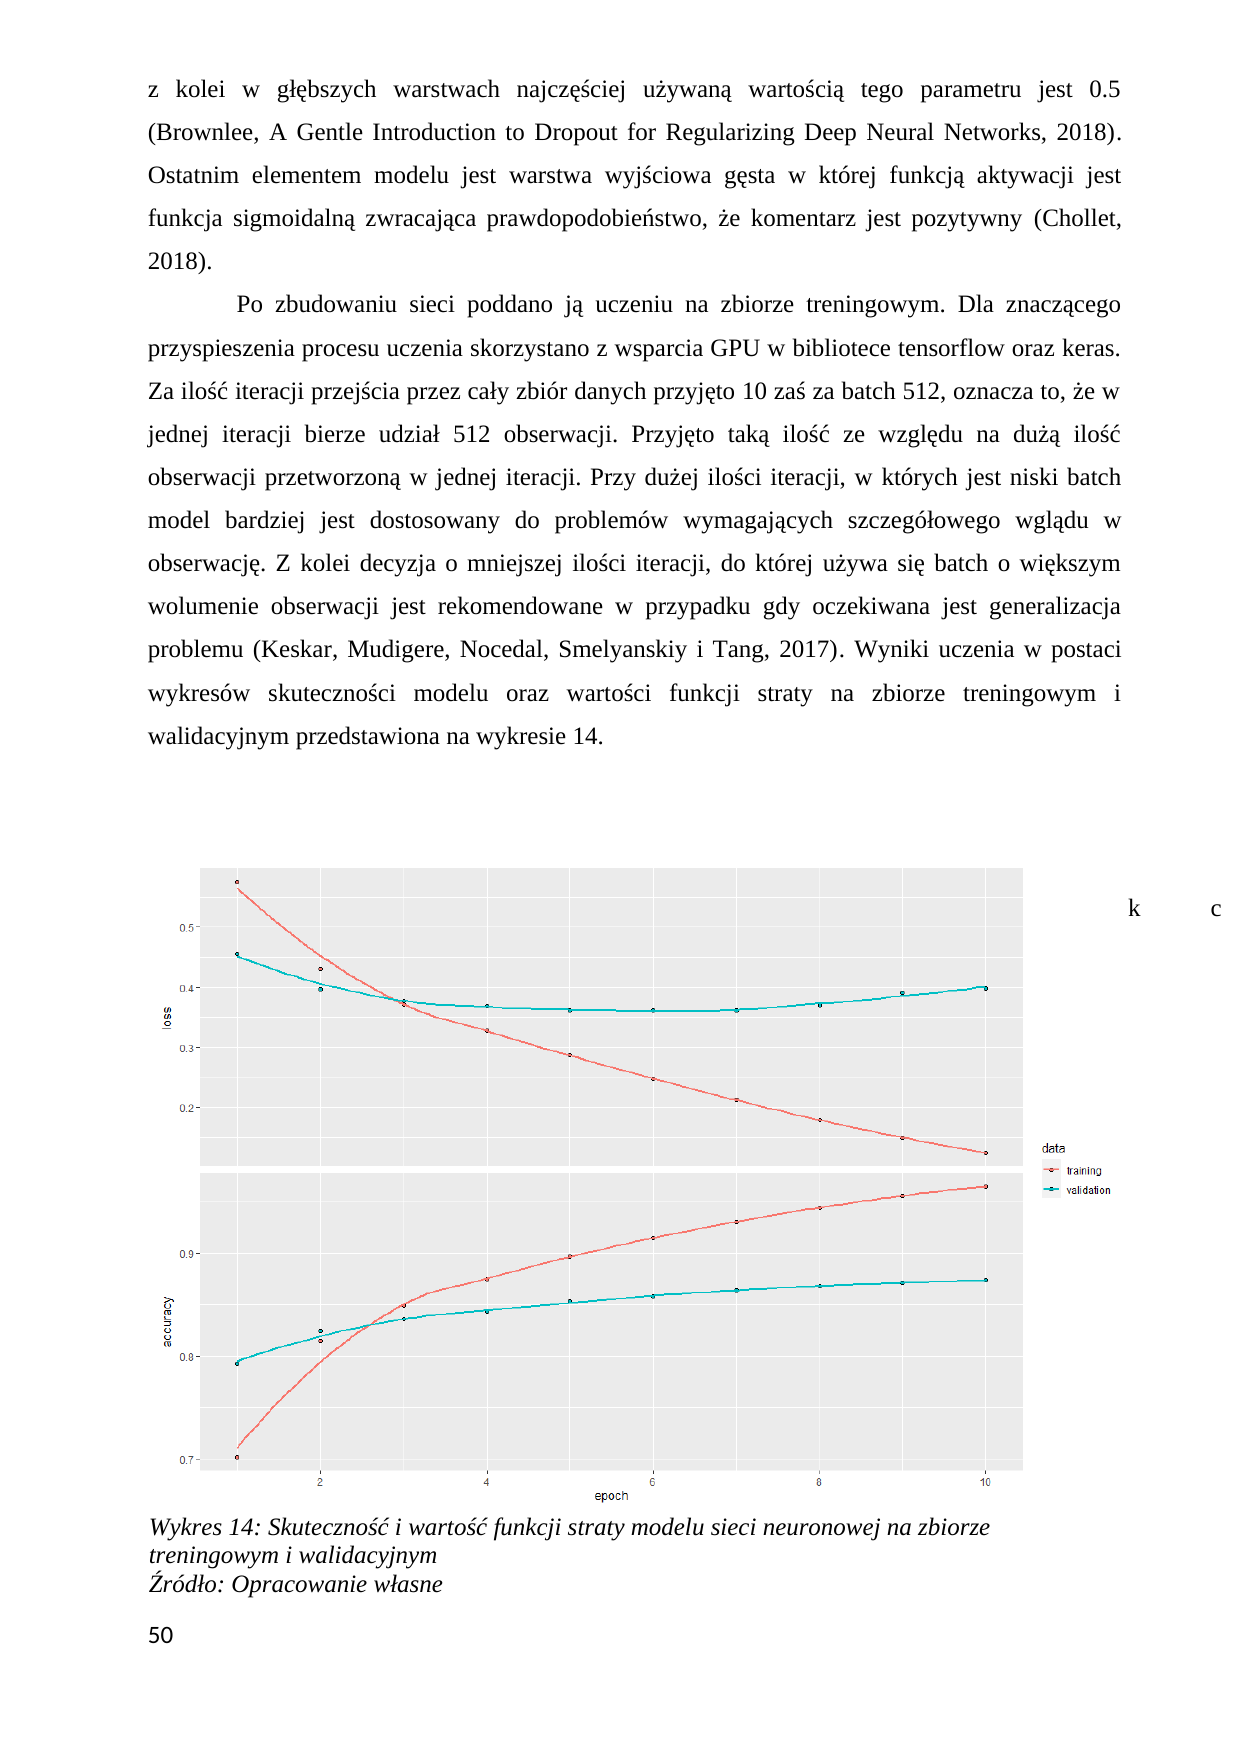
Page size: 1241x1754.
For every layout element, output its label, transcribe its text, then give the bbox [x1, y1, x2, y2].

text Po zbudowaniu sieci poddano ją uczeniu na zbiorze treningowym. Dla znaczącego przyspieszenia procesu uczenia skorzystano z wsparcia GPU w bibliotece tensorflow oraz keras. Za ilość iteracji przejścia przez cały zbiór danych przyjęto 10 zaś za batch 512, oznacza to, że w jednej iteracji bierze udział 512 obserwacji. Przyjęto taką ilość ze względu na dużą ilość obserwacji przetworzoną w jednej iteracji. Przy dużej ilości iteracji, w których jest niski batch model bardziej jest dostosowany do problemów wymagających szczegółowego wglądu w obserwację. Z kolei decyzja o mniejszej ilości iteracji, do której używa się batch o większym wolumenie obserwacji jest rekomendowane w przypadku gdy oczekiwana jest generalizacja problemu. Wyniki uczenia w postaci wykresów skuteczności modelu oraz wartości funkcji straty na zbiorze treningowym i walidacyjnym przedstawiona na wykresie 14. [148, 289, 1122, 749]
picture [148, 862, 1123, 1508]
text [148, 74, 1122, 275]
